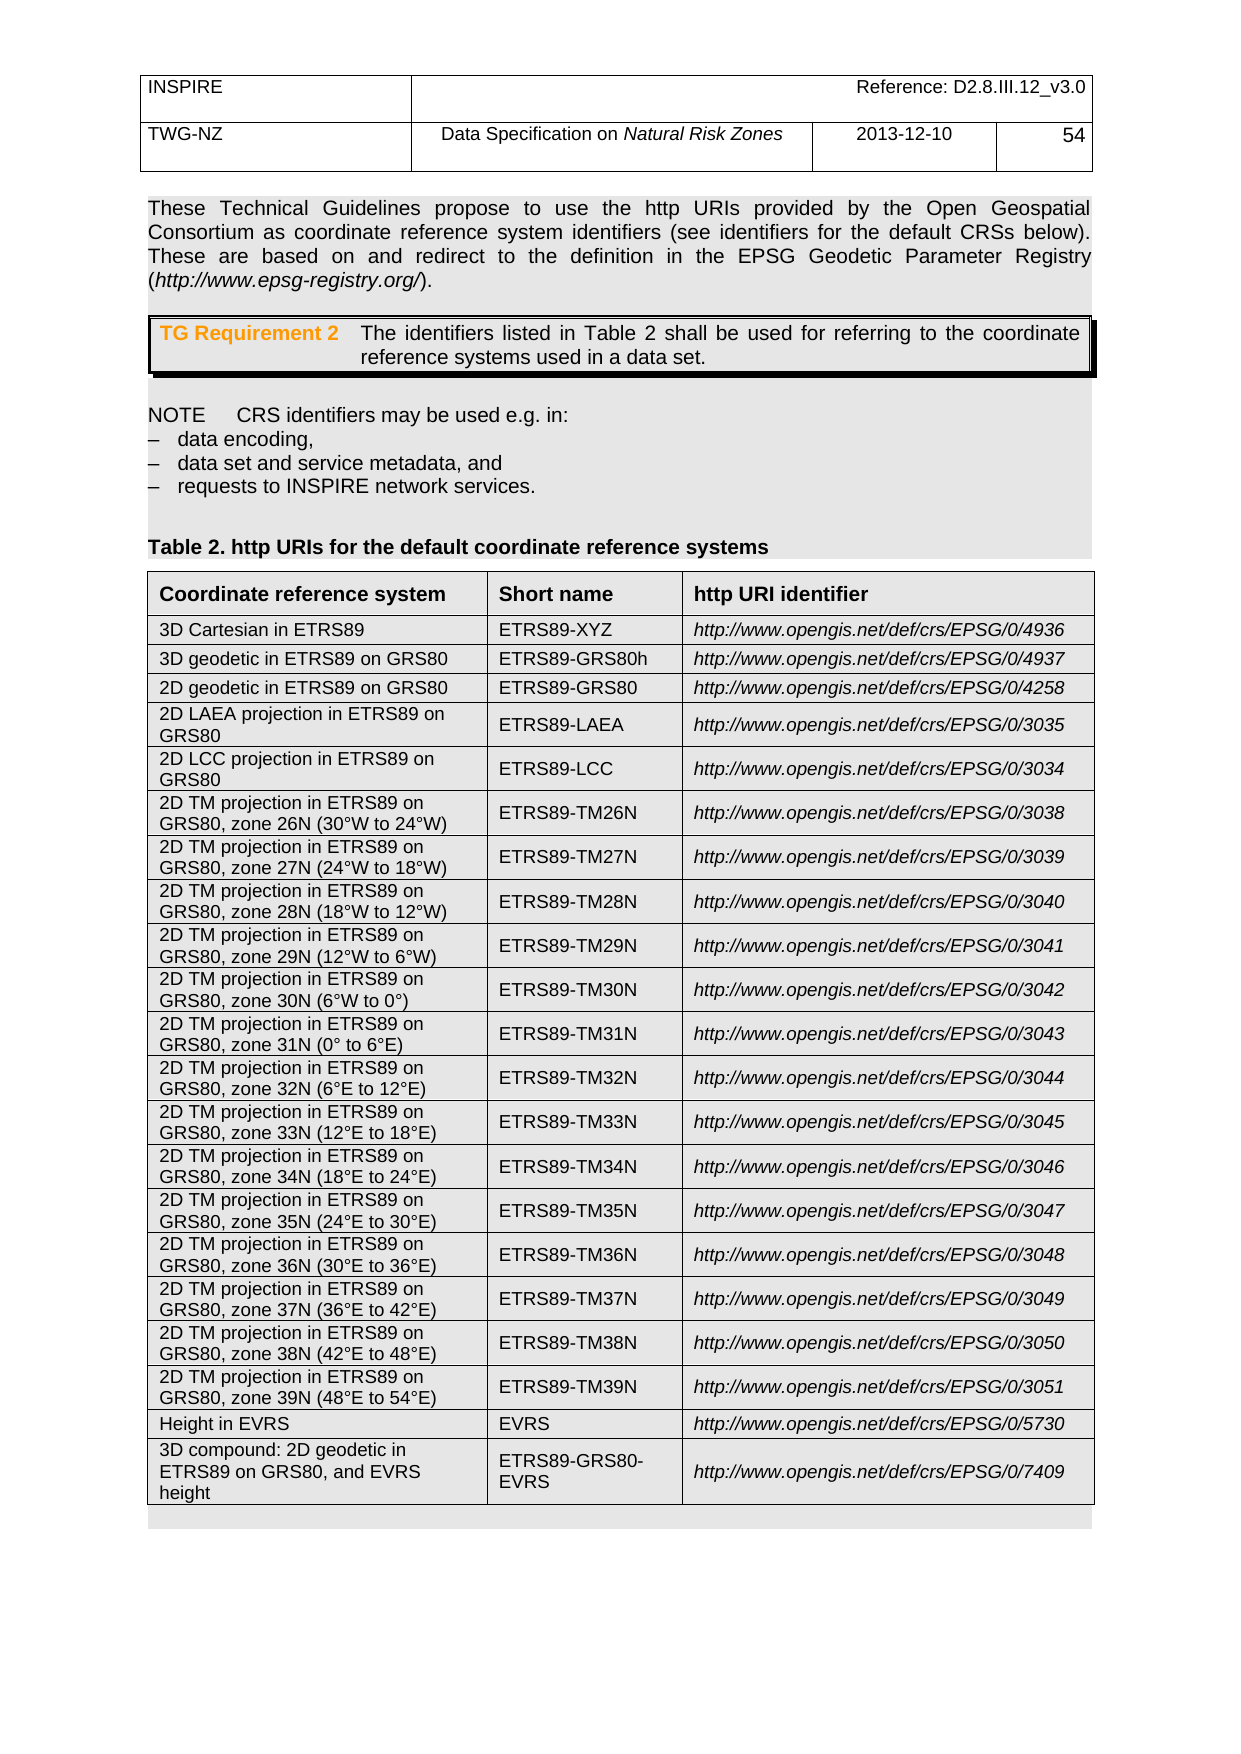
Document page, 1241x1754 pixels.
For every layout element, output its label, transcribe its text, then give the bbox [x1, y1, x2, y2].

table_cell ETRS89-TM28N [488, 880, 682, 923]
table_cell http://www.opengis.net/def/crs/EPSG/0/3047 [683, 1189, 1094, 1232]
text Table 2. http URIs for the default coordinate reference systems [148, 535, 1092, 559]
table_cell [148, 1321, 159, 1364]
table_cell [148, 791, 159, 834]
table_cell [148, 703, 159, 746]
table_header http URI identifier [683, 572, 1094, 614]
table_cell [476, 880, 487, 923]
table_cell ETRS89-TM30N [488, 968, 682, 1011]
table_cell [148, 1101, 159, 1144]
table_header Coordinate reference system [148, 572, 487, 614]
table_cell EVRS [488, 1410, 682, 1438]
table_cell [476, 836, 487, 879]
table_cell http://www.opengis.net/def/crs/EPSG/0/3034 [683, 747, 1094, 790]
table_cell http://www.opengis.net/def/crs/EPSG/0/3042 [683, 968, 1094, 1011]
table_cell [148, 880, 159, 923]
text NOTE CRS identifiers may be used e.g. in: [148, 402, 1092, 426]
table_cell ETRS89-LCC [488, 747, 682, 790]
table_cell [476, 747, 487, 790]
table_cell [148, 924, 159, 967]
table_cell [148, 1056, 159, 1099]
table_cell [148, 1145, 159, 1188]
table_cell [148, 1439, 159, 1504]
table_cell ETRS89-GRS80h [488, 645, 682, 673]
table_cell 3D Cartesian in ETRS89 [148, 616, 487, 644]
table_cell ETRS89-TM36N [488, 1233, 682, 1276]
table_cell http://www.opengis.net/def/crs/EPSG/0/4936 [683, 616, 1094, 644]
table_cell http://www.opengis.net/def/crs/EPSG/0/3035 [683, 703, 1094, 746]
table_cell http://www.opengis.net/def/crs/EPSG/0/3038 [683, 791, 1094, 834]
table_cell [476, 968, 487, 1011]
table_cell http://www.opengis.net/def/crs/EPSG/0/3050 [683, 1321, 1094, 1364]
list data set and service metadata, and [148, 450, 1092, 474]
table_cell ETRS89-TM31N [488, 1012, 682, 1055]
table_cell http://www.opengis.net/def/crs/EPSG/0/5730 [683, 1410, 1094, 1438]
table_cell http://www.opengis.net/def/crs/EPSG/0/3043 [683, 1012, 1094, 1055]
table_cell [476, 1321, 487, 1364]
table_cell ETRS89-TM35N [488, 1189, 682, 1232]
table_cell http://www.opengis.net/def/crs/EPSG/0/3048 [683, 1233, 1094, 1276]
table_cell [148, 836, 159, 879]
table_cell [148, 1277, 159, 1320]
table_cell ETRS89-GRS80-EVRS [488, 1439, 682, 1504]
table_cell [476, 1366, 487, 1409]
table_cell ETRS89-TM37N [488, 1277, 682, 1320]
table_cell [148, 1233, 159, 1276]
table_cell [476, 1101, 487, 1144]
table_cell ETRS89-TM38N [488, 1321, 682, 1364]
table_cell ETRS89-TM34N [488, 1145, 682, 1188]
table_header Short name [488, 572, 682, 614]
table_cell http://www.opengis.net/def/crs/EPSG/0/3039 [683, 836, 1094, 879]
table_cell ETRS89-TM26N [488, 791, 682, 834]
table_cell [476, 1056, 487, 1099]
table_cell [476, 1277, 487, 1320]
table_cell http://www.opengis.net/def/crs/EPSG/0/3045 [683, 1101, 1094, 1144]
list data encoding, [148, 426, 1092, 450]
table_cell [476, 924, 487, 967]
table_cell http://www.opengis.net/def/crs/EPSG/0/4937 [683, 645, 1094, 673]
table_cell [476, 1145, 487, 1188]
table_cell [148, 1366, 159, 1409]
table_cell ETRS89-XYZ [488, 616, 682, 644]
table_cell http://www.opengis.net/def/crs/EPSG/0/7409 [683, 1439, 1094, 1504]
table_cell http://www.opengis.net/def/crs/EPSG/0/3040 [683, 880, 1094, 923]
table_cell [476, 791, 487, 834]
table_cell ETRS89-LAEA [488, 703, 682, 746]
text These Technical Guidelines propose to use the http URIs provided by the Open Geospatial Consortium as coordinate reference system identifiers (see identifiers for the default CRSs below). These are based on and redirect to the definition in the EPSG Geodetic Parameter Registry (http://www.epsg-registry.org/). [148, 196, 1092, 291]
table_cell 3D geodetic in ETRS89 on GRS80 [148, 645, 487, 673]
text The identifiers listed in Table 2 shall be used for referring to the coordinate reference systems used in a data set. [151, 319, 1089, 371]
table_cell http://www.opengis.net/def/crs/EPSG/0/3041 [683, 924, 1094, 967]
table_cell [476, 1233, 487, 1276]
table_cell http://www.opengis.net/def/crs/EPSG/0/3051 [683, 1366, 1094, 1409]
table_cell http://www.opengis.net/def/crs/EPSG/0/3044 [683, 1056, 1094, 1099]
table_cell ETRS89-GRS80 [488, 674, 682, 702]
table_cell ETRS89-TM32N [488, 1056, 682, 1099]
table_cell http://www.opengis.net/def/crs/EPSG/0/3046 [683, 1145, 1094, 1188]
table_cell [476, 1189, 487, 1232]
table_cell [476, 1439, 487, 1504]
table_cell ETRS89-TM29N [488, 924, 682, 967]
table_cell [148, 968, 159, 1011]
table_cell http://www.opengis.net/def/crs/EPSG/0/4258 [683, 674, 1094, 702]
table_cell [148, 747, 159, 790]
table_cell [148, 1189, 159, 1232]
table_cell 2D geodetic in ETRS89 on GRS80 [148, 674, 487, 702]
list requests to INSPIRE network services. [148, 474, 1092, 498]
table_cell http://www.opengis.net/def/crs/EPSG/0/3049 [683, 1277, 1094, 1320]
table_cell ETRS89-TM39N [488, 1366, 682, 1409]
table_cell Height in EVRS [148, 1410, 487, 1438]
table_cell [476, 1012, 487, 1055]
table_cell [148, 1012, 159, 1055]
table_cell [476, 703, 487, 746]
table_cell ETRS89-TM27N [488, 836, 682, 879]
table_cell ETRS89-TM33N [488, 1101, 682, 1144]
